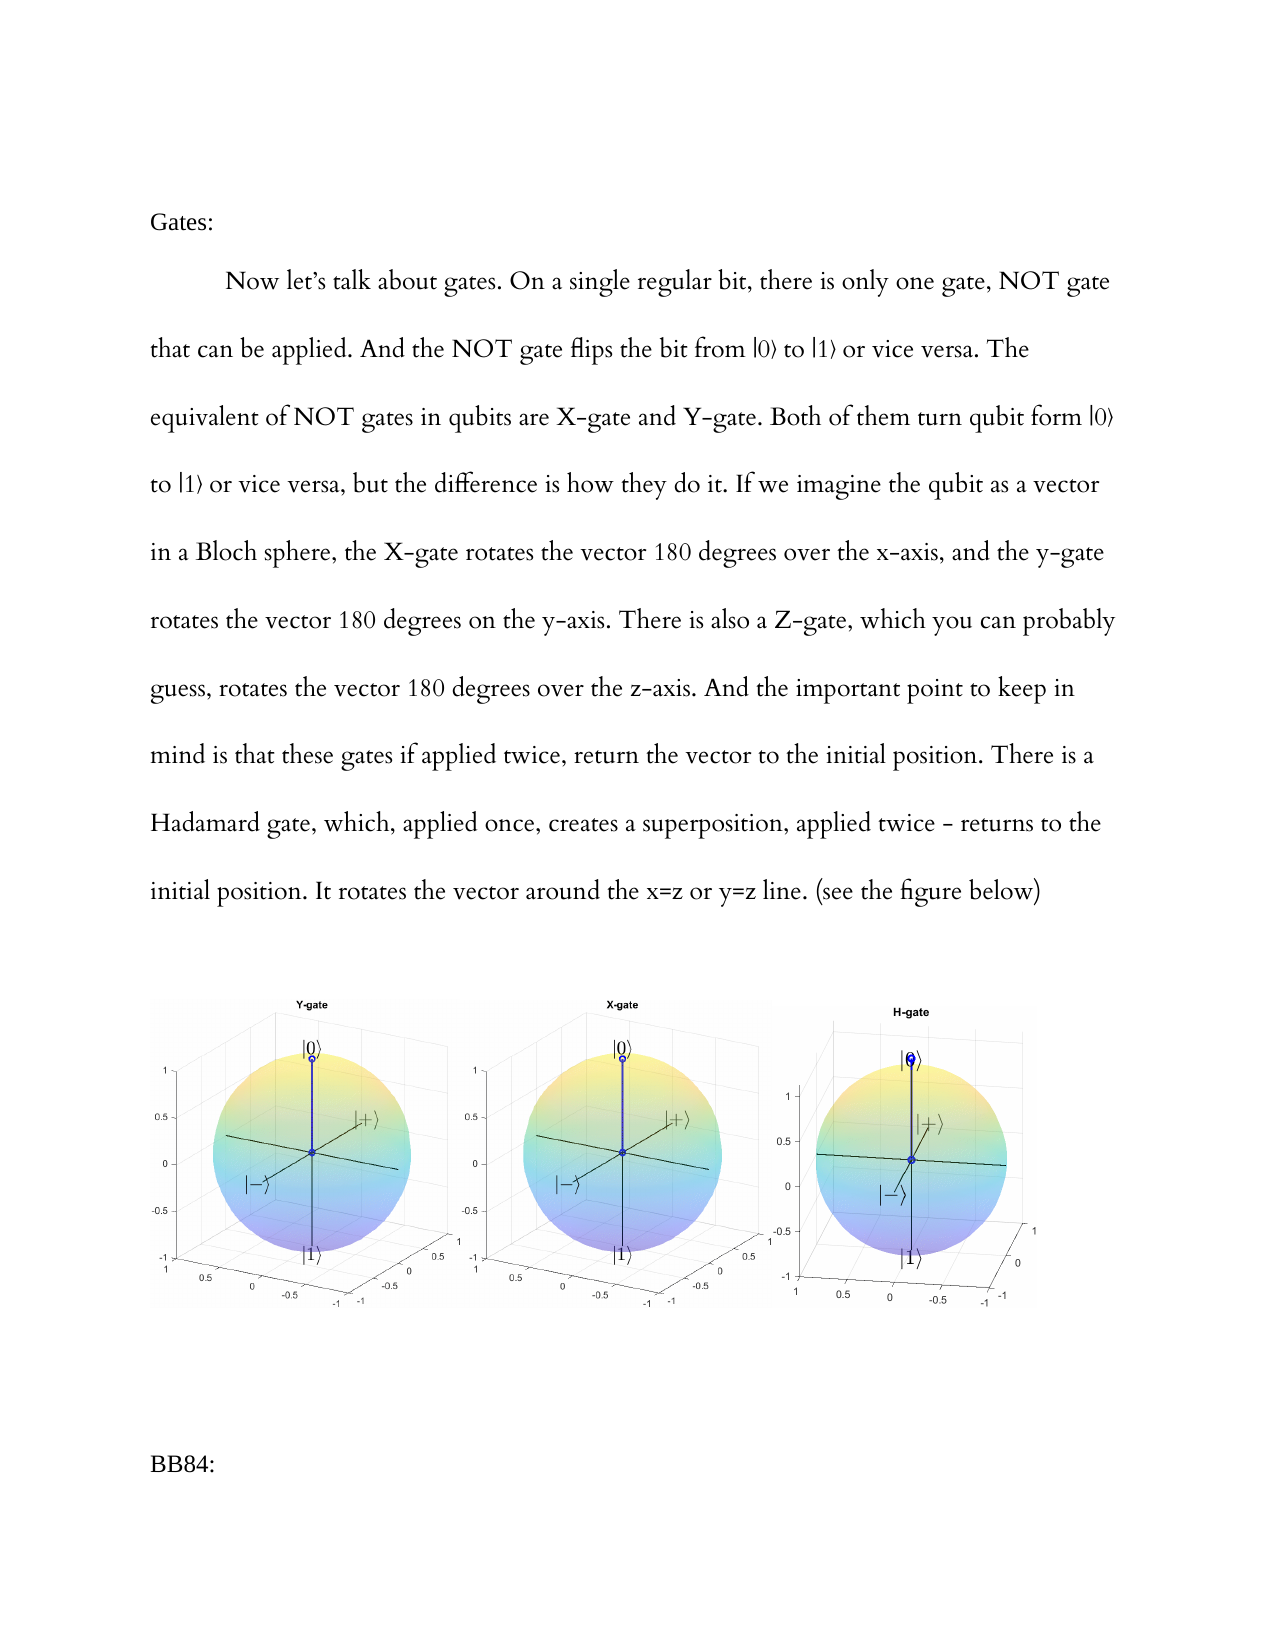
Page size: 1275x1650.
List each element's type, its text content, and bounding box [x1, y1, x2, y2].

picture [150, 999, 1037, 1308]
text Now let’s talk about gates. On a single regular bit, there is only one gate, NOT gate that can be applied. And the NOT gate flips the bit from |0⟩ to |1⟩ or vice versa. The equivalent of NOT gates in qubits are X-gate and Y-gate. Both of them turn qubit form |0⟩ to |1⟩ or vice versa, but the difference is how they do it. If we imagine the qubit as a vector in a Bloch sphere, the X-gate rotates the vector 180 degrees over the x-axis, and the y-gate rotates the vector 180 degrees on the y-axis. There is also a Z-gate, which you can probably guess, rotates the vector 180 degrees over the z-axis. And the important point to keep in mind is that these gates if applied twice, return the vector to the initial position. There is a Hadamard gate, which, applied once, creates a superposition, applied twice - returns to the initial position. It rotates the vector around the x=z or y=z line. (see the figure below) [150, 265, 1125, 908]
text Gates: [150, 207, 1125, 236]
text BB84: [150, 1449, 1125, 1477]
